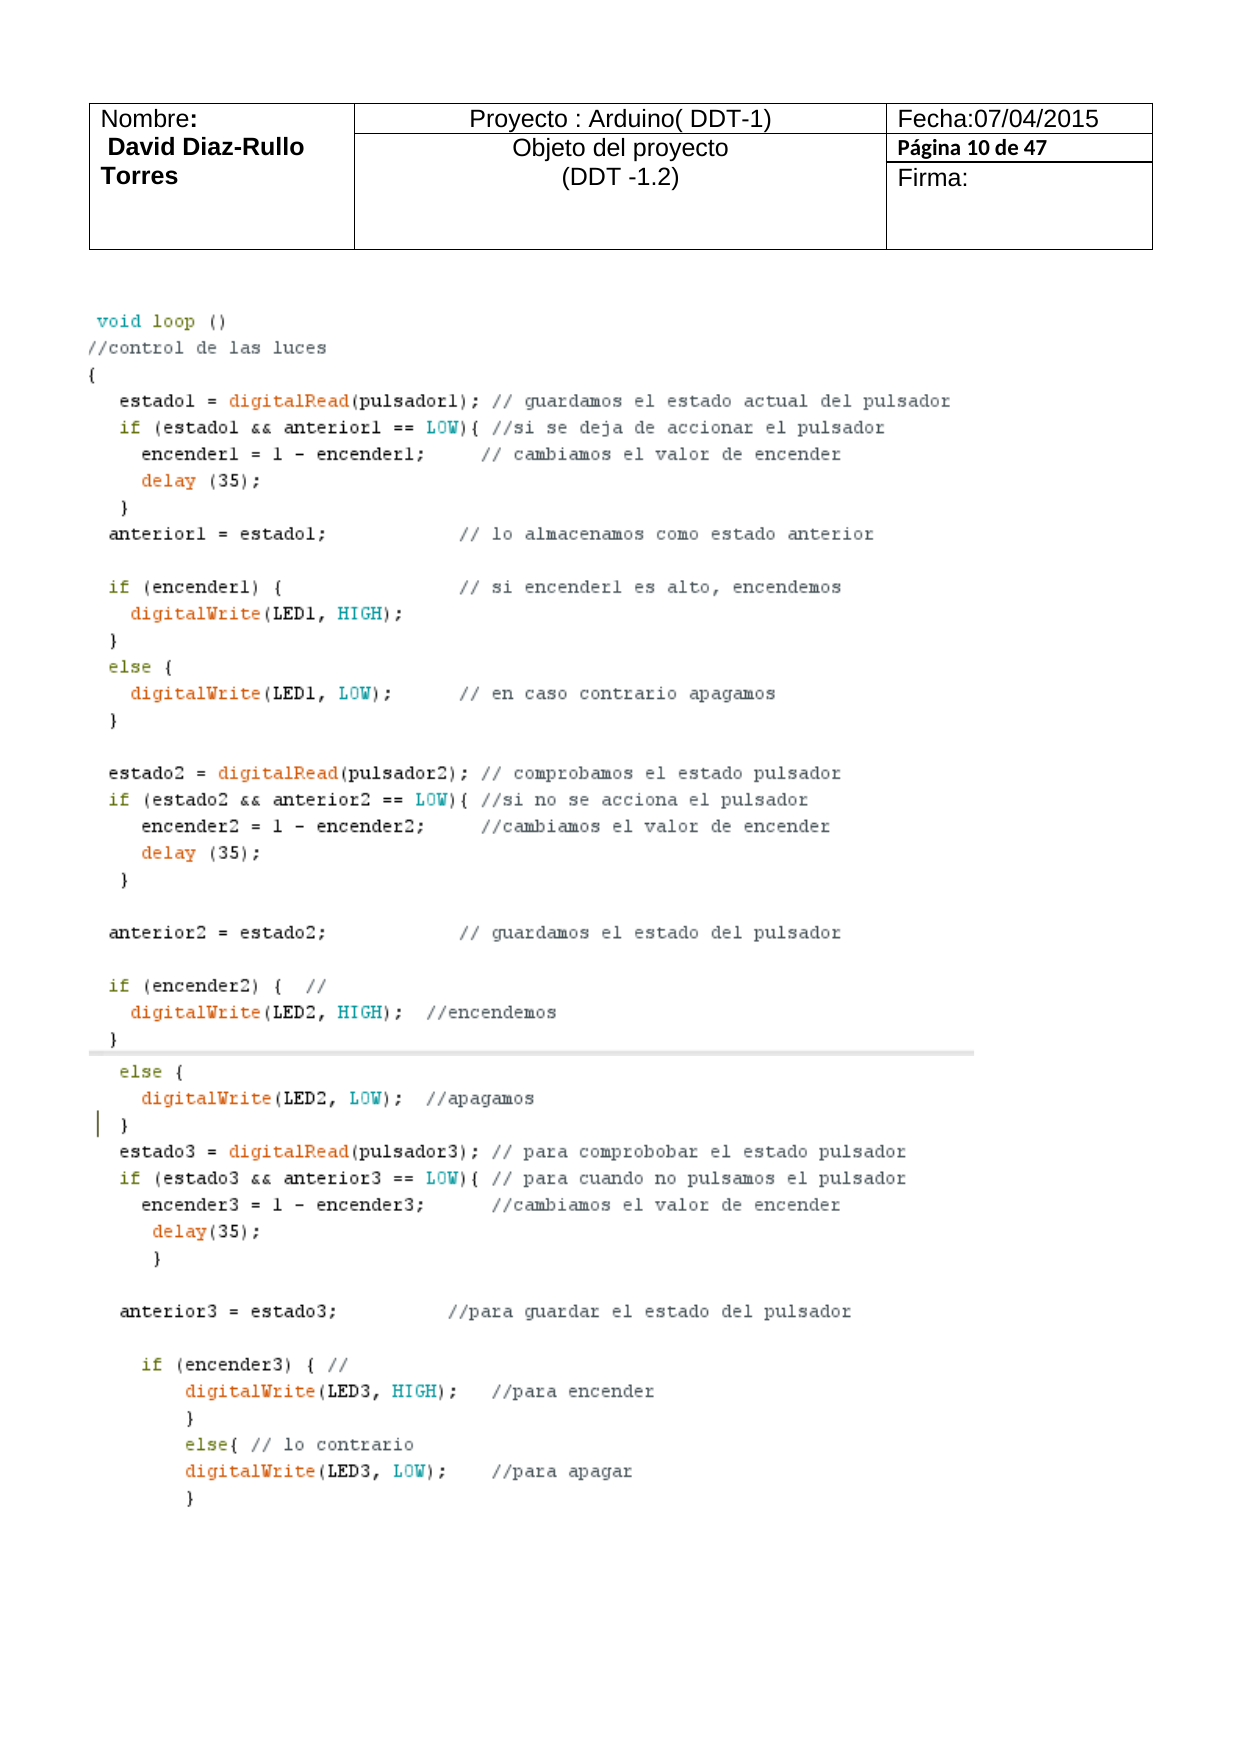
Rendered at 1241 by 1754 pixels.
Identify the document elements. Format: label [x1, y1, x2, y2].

picture [88, 1059, 979, 1518]
picture [88, 307, 975, 1056]
